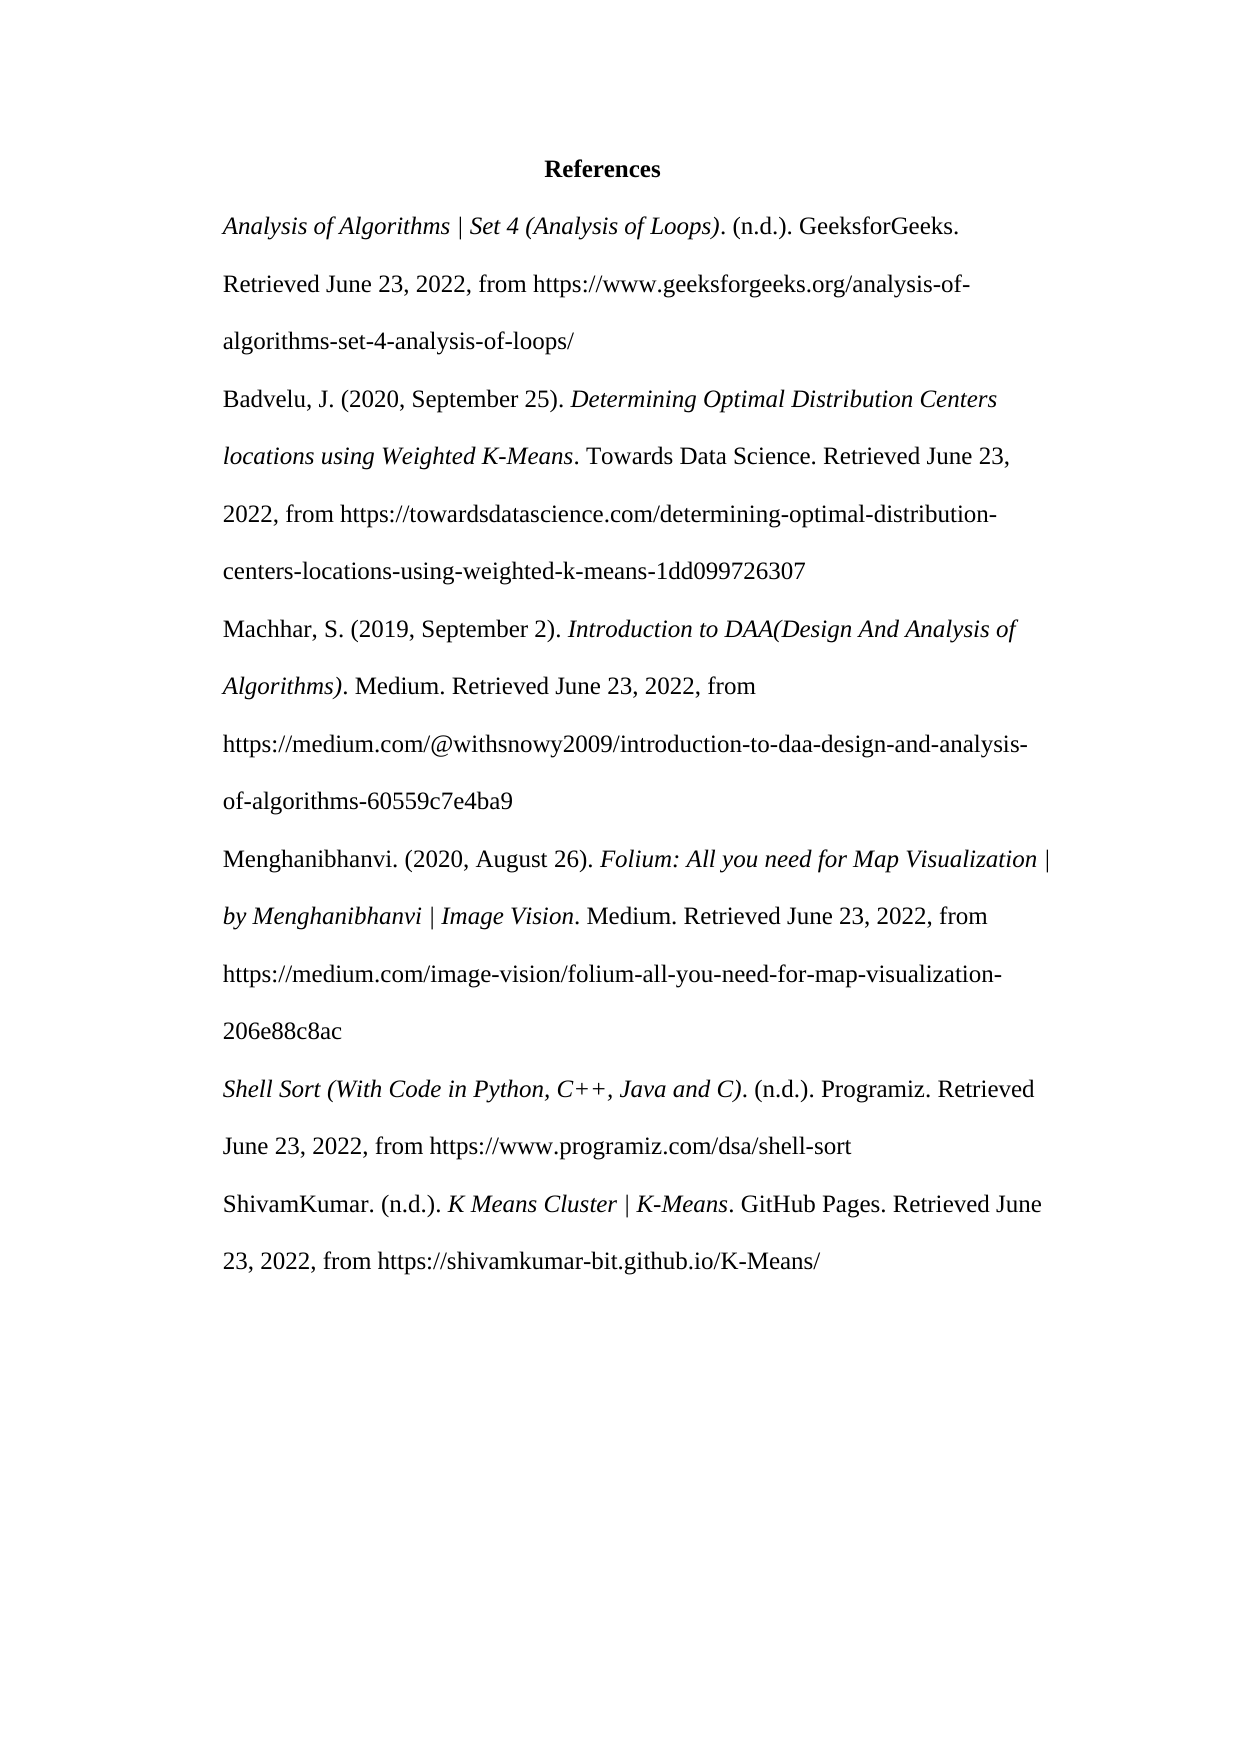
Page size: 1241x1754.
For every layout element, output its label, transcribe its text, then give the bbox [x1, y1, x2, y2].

text Machhar, S. (2019, September 2). Introduction to DAA(Design And Analysis of Algorithms). Medium. Retrieved June 23, 2022, from https://medium.com/@withsnowy2009/introduction-to-daa-design-and-analysis-of-algorithms-60559c7e4ba9 [223, 614, 1057, 815]
text ShivamKumar. (n.d.). K Means Cluster | K-Means. GitHub Pages. Retrieved June 23, 2022, from https://shivamkumar-bit.github.io/K-Means/ [223, 1189, 1057, 1275]
text Shell Sort (With Code in Python, C++, Java and C). (n.d.). Programiz. Retrieved June 23, 2022, from https://www.programiz.com/dsa/shell-sort [223, 1074, 1057, 1160]
text Menghanibhanvi. (2020, August 26). Folium: All you need for Map Visualization | by Menghanibhanvi | Image Vision. Medium. Retrieved June 23, 2022, from https://medium.com/image-vision/folium-all-you-need-for-map-visualization-206e88c8ac [223, 844, 1057, 1045]
text Analysis of Algorithms | Set 4 (Analysis of Loops). (n.d.). GeeksforGeeks. Retrieved June 23, 2022, from https://www.geeksforgeeks.org/analysis-of-algorithms-set-4-analysis-of-loops/ [223, 211, 1057, 355]
text Badvelu, J. (2020, September 25). Determining Optimal Distribution Centers locations using Weighted K-Means. Towards Data Science. Retrieved June 23, 2022, from https://towardsdatascience.com/determining-optimal-distribution-centers-locations-using-weighted-k-means-1dd099726307 [223, 384, 1057, 585]
text References [148, 154, 1057, 182]
